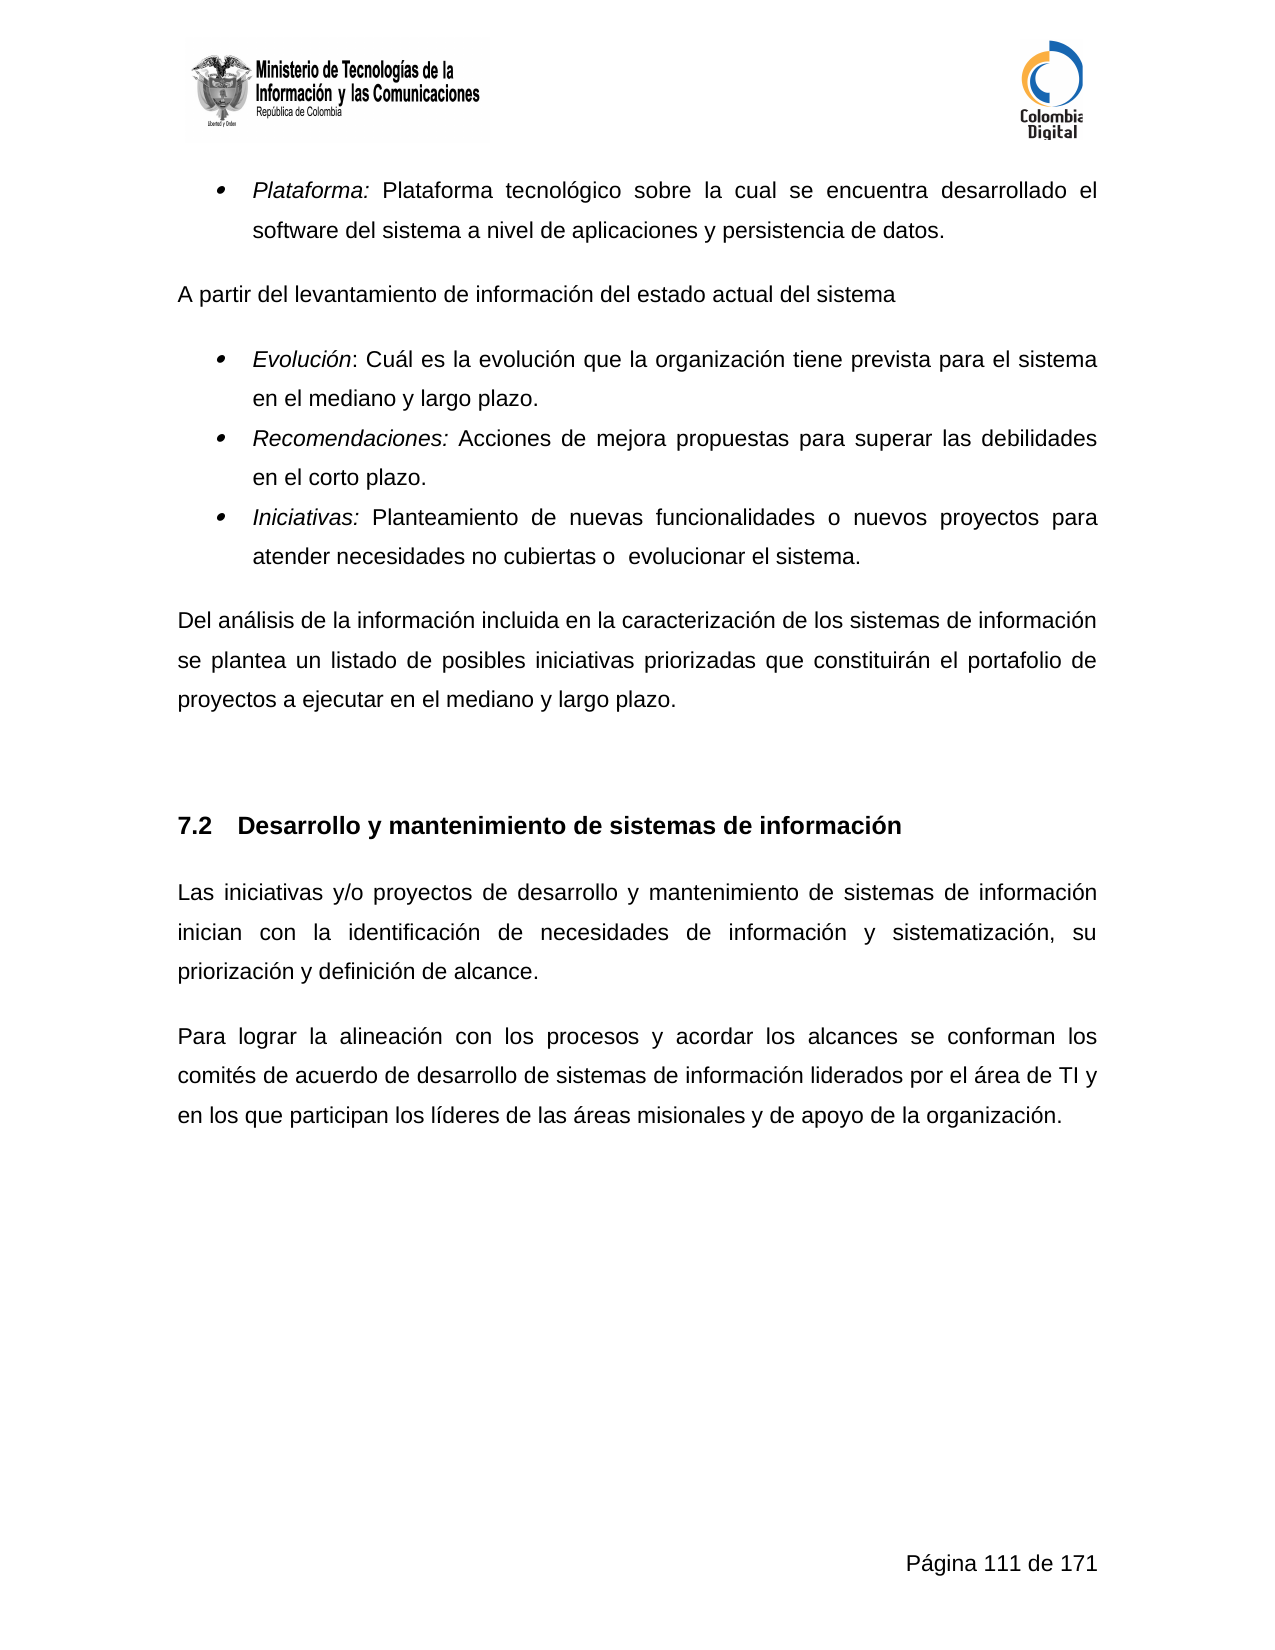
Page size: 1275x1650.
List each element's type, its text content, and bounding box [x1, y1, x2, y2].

text Del análisis de la información incluida en la caracterización de los sistemas de información se plantea un listado de posibles iniciativas priorizadas que constituirán el portafolio de proyectos a ejecutar en el mediano y largo plazo. [177, 607, 1098, 713]
list Recomendaciones: Acciones de mejora propuestas para superar las debilidades en el corto plazo. [215, 424, 1098, 490]
picture [1020, 39, 1083, 139]
list Evolución: Cuál es la evolución que la organización tiene prevista para el sistema en el mediano y largo plazo. [215, 346, 1098, 411]
text Las iniciativas y/o proyectos de desarrollo y mantenimiento de sistemas de información inician con la identificación de necesidades de información y sistematización, su priorización y definición de alcance. [177, 879, 1098, 985]
subtitle Desarrollo y mantenimiento de sistemas de información [177, 811, 1098, 840]
text A partir del levantamiento de información del estado actual del sistema [177, 281, 1098, 307]
list Iniciativas: Planteamiento de nuevas funcionalidades o nuevos proyectos para atender necesidades no cubiertas o evolucionar el sistema. [215, 503, 1098, 569]
text Para lograr la alineación con los procesos y acordar los alcances se conforman los comités de acuerdo de desarrollo de sistemas de información liderados por el área de TI y en los que participan los líderes de las áreas misionales y de apoyo de la organización. [177, 1023, 1098, 1128]
list Plataforma: Plataforma tecnológico sobre la cual se encuentra desarrollado el software del sistema a nivel de aplicaciones y persistencia de datos. [215, 177, 1098, 243]
